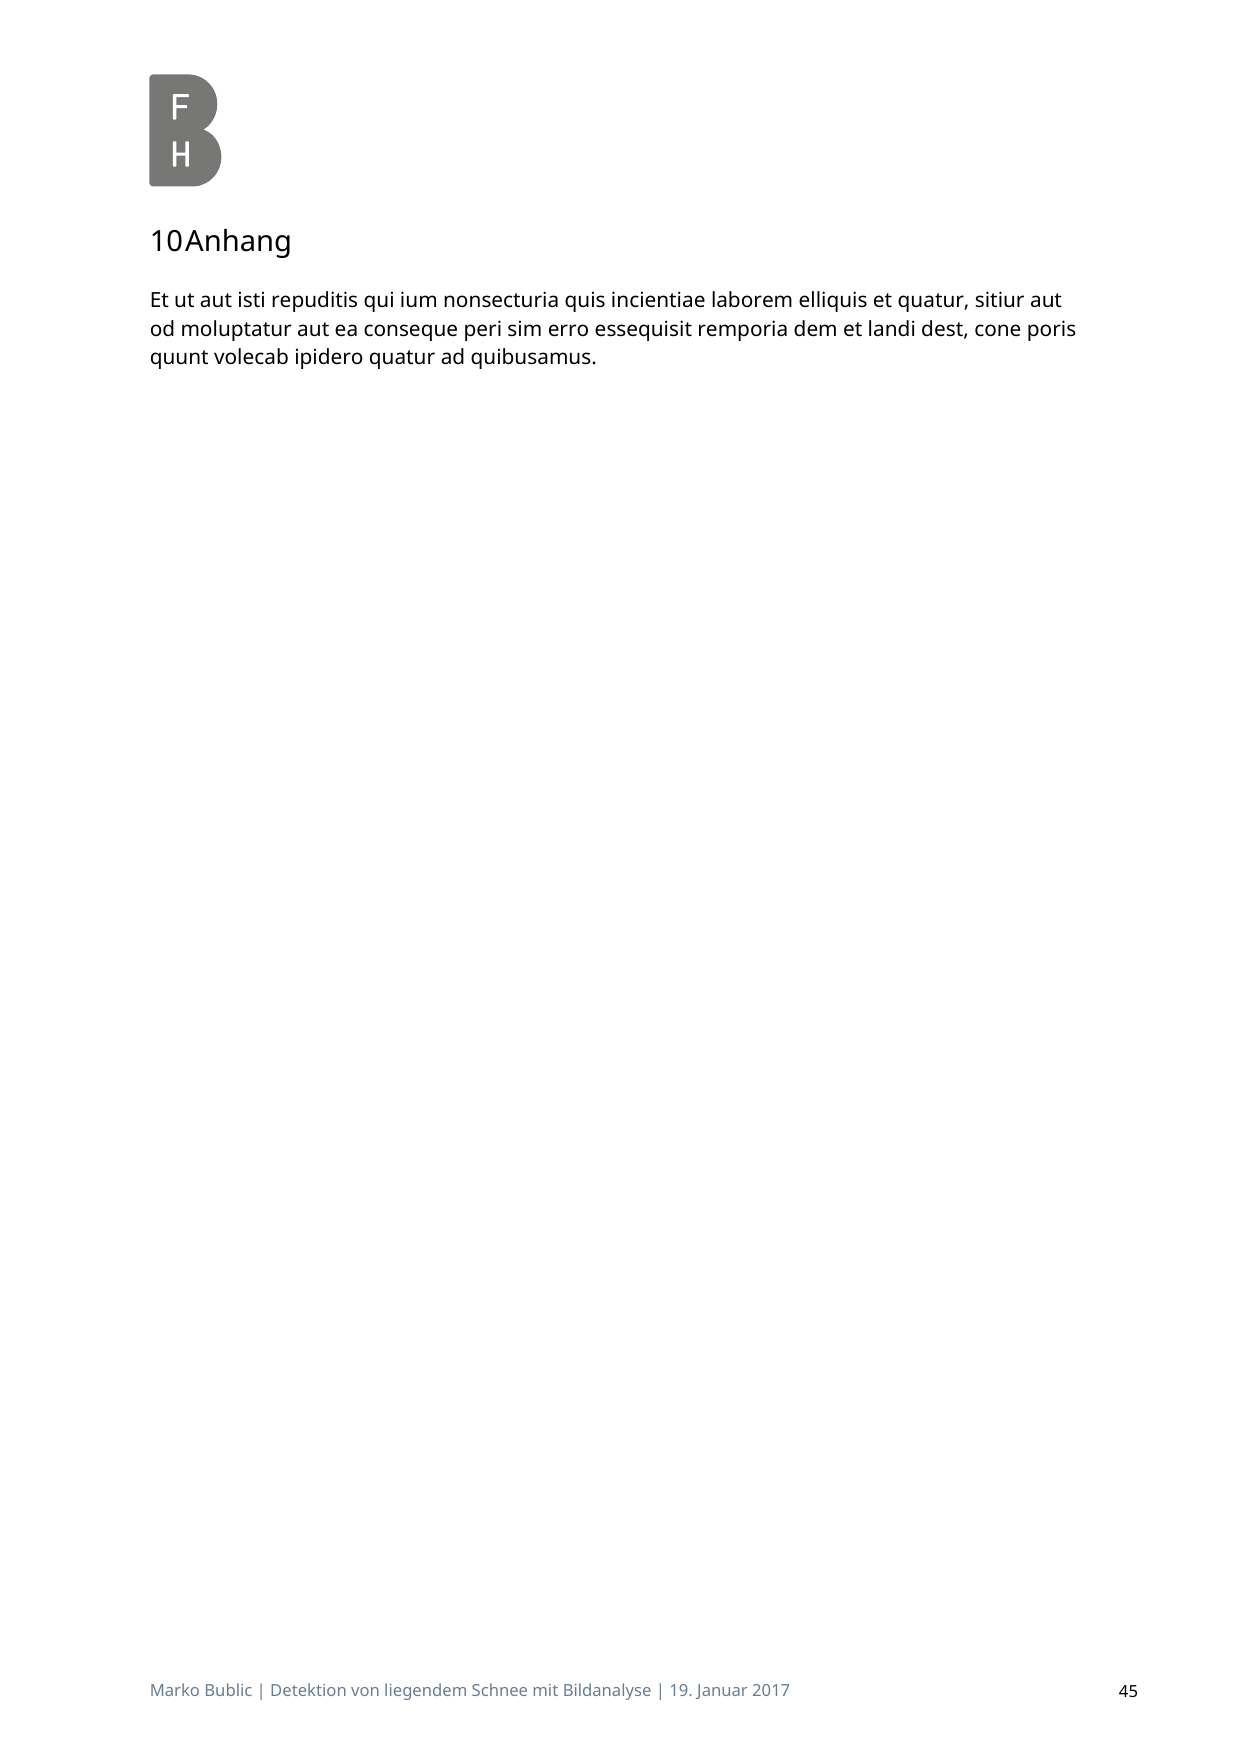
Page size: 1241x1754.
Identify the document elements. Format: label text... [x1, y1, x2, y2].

subtitle Anhang [149, 221, 1093, 260]
text Et ut aut isti repuditis qui ium nonsecturia quis incientiae laborem elliquis et quatur, sitiur aut od moluptatur aut ea conseque peri sim erro essequisit remporia dem et landi dest, cone poris quunt volecab ipidero quatur ad quibusamus. [149, 285, 1093, 371]
